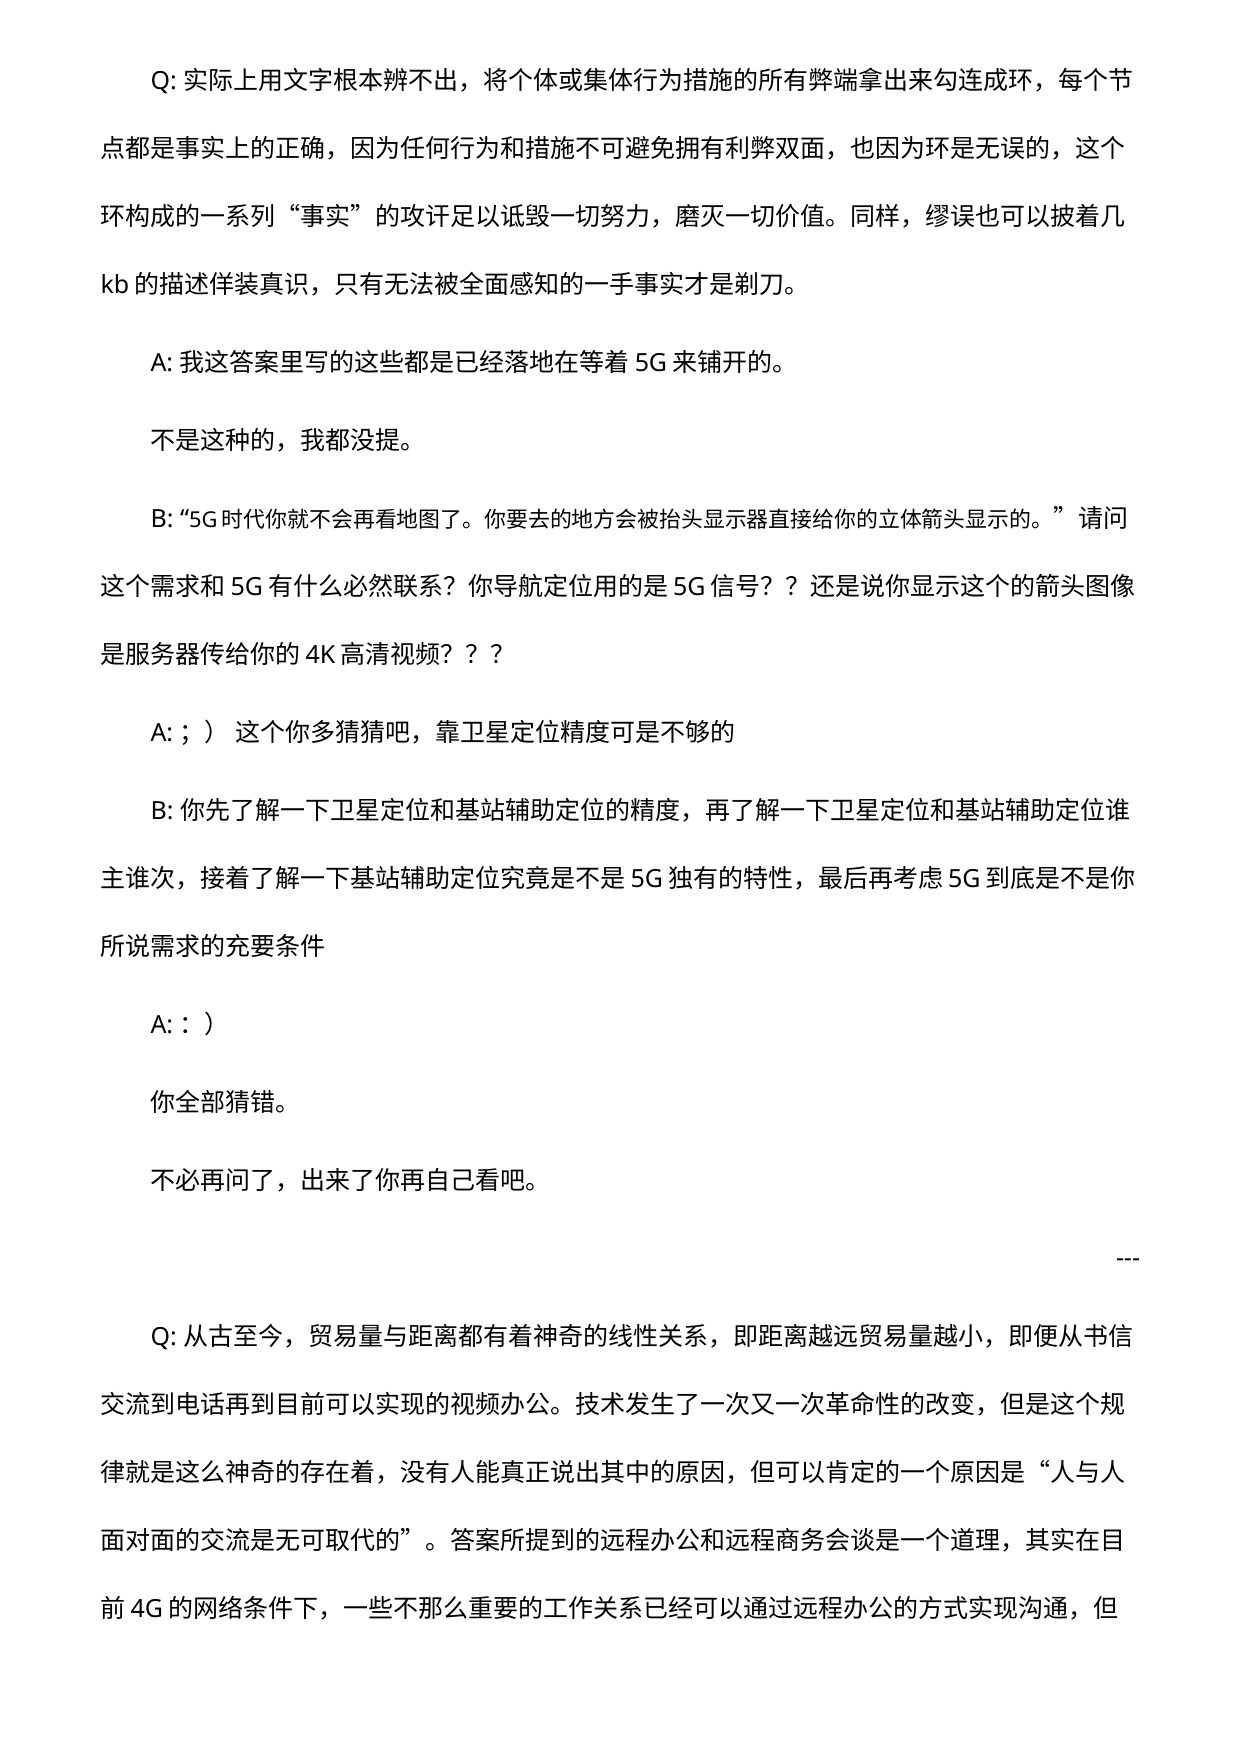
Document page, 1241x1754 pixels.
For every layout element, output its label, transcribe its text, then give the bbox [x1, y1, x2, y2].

text 不是这种的，我都没提。 [100, 405, 1140, 473]
text 不必再问了，出来了你再自己看吧。 [100, 1144, 1140, 1212]
text A: ；） 这个你多猜猜吧，靠卫星定位精度可是不够的 [100, 697, 1140, 764]
text B: “5G时代你就不会再看地图了。你要去的地方会被抬头显示器直接给你的立体箭头显示的。”请问这个需求和5G有什么必然联系？你导航定位用的是5G信号？？还是说你显示这个的箭头图像是服务器传给你的4K高清视频？？？ [100, 483, 1140, 687]
text B: 你先了解一下卫星定位和基站辅助定位的精度，再了解一下卫星定位和基站辅助定位谁主谁次，接着了解一下基站辅助定位究竟是不是5G独有的特性，最后再考虑5G到底是不是你所说需求的充要条件 [100, 775, 1140, 978]
text A: ：） [100, 988, 1140, 1056]
text A: 我这答案里写的这些都是已经落地在等着5G来铺开的。 [100, 327, 1140, 395]
text 你全部猜错。 [100, 1067, 1140, 1134]
text --- [100, 1223, 1140, 1291]
text Q: 实际上用文字根本辨不出，将个体或集体行为措施的所有弊端拿出来勾连成环，每个节点都是事实上的正确，因为任何行为和措施不可避免拥有利弊双面，也因为环是无误的，这个环构成的一系列“事实”的攻讦足以诋毁一切努力，磨灭一切价值。同样，缪误也可以披着几kb的描述佯装真识，只有无法被全面感知的一手事实才是剃刀。 [100, 45, 1140, 317]
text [100, 1301, 1140, 1640]
